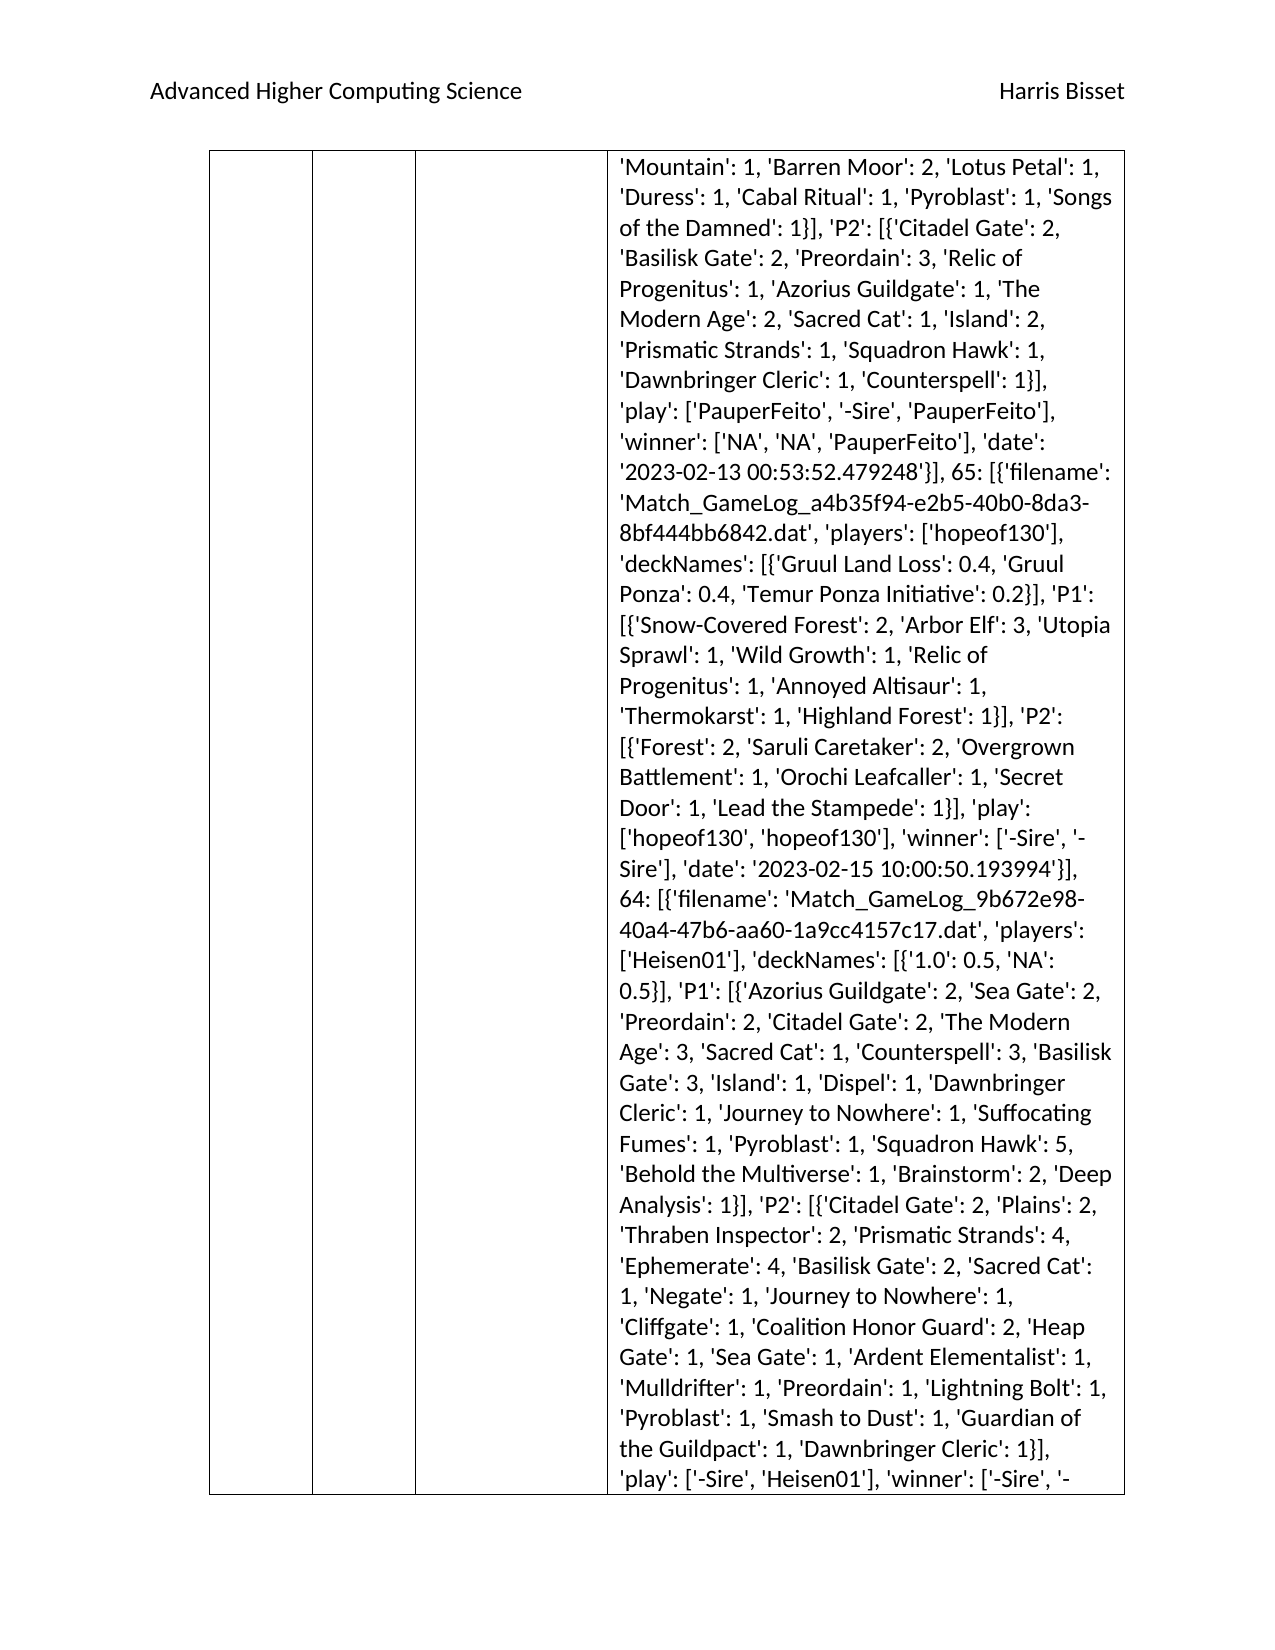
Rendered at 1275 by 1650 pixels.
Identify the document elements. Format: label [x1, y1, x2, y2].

table_cell [210, 151, 312, 1494]
table_cell [313, 151, 415, 1494]
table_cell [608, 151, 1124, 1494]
table_cell [416, 151, 607, 1494]
